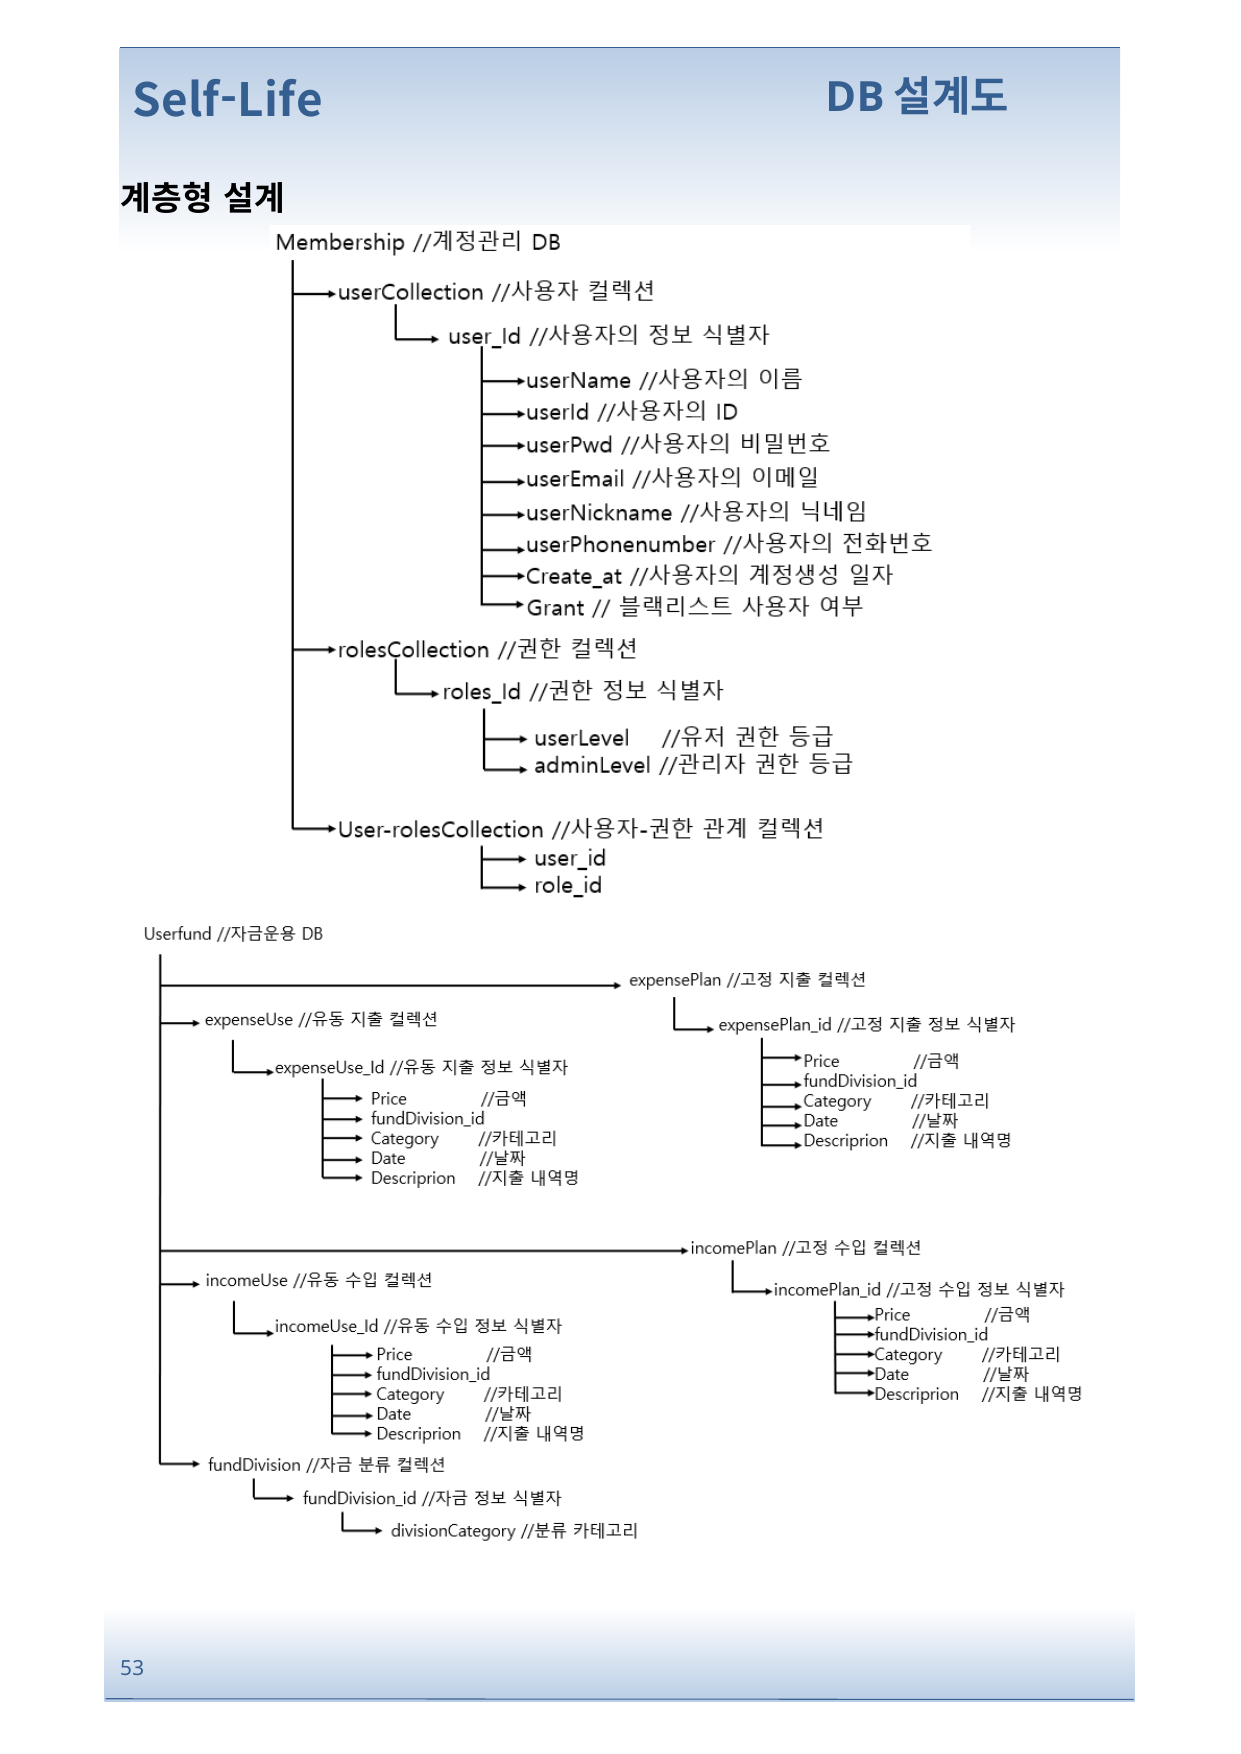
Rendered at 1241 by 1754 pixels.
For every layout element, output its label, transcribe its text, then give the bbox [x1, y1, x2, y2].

text 계층형 설계 [120, 172, 1120, 220]
table_header Self-Life [120, 48, 714, 138]
picture [269, 225, 971, 903]
picture [138, 923, 1102, 1548]
table_header DB설계도 [714, 48, 1120, 138]
